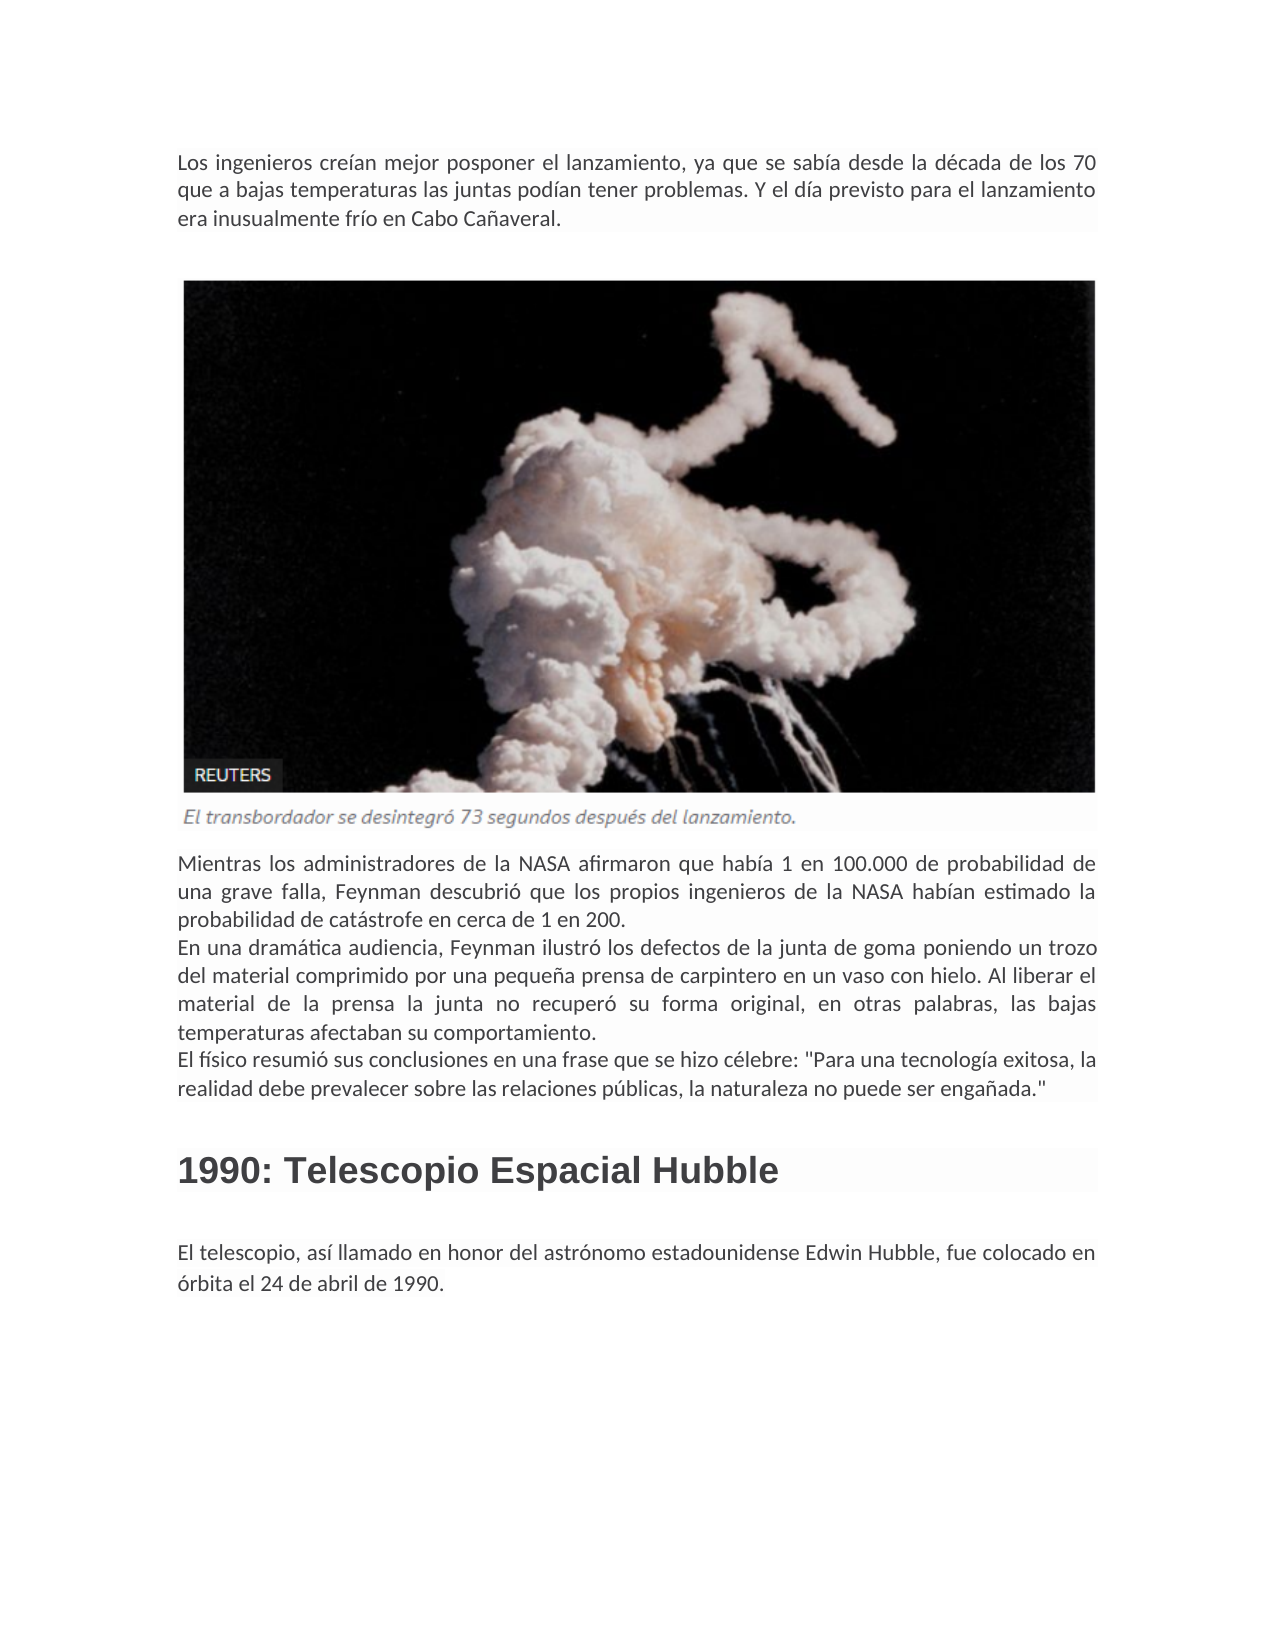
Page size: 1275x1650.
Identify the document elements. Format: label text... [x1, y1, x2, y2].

text El físico resumió sus conclusiones en una frase que se hizo célebre: "Para una tecnología exitosa, la realidad debe prevalecer sobre las relaciones públicas, la naturaleza no puede ser engañada." [177, 1046, 1098, 1102]
text Mientras los administradores de la NASA afirmaron que había 1 en 100.000 de probabilidad de una grave falla, Feynman descubrió que los propios ingenieros de la NASA habían estimado la probabilidad de catástrofe en cerca de 1 en 200. [177, 849, 1098, 933]
subtitle 1990: Telescopio Espacial Hubble [177, 1148, 1098, 1192]
text Los ingenieros creían mejor posponer el lanzamiento, ya que se sabía desde la década de los 70 que a bajas temperaturas las juntas podían tener problemas. Y el día previsto para el lanzamiento era inusualmente frío en Cabo Cañaveral. [177, 148, 1098, 232]
text El telescopio, así llamado en honor del astrónomo estadounidense Edwin Hubble, fue colocado en órbita el 24 de abril de 1990. [177, 1267, 1098, 1297]
text En una dramática audiencia, Feynman ilustró los defectos de la junta de goma poniendo un trozo del material comprimido por una pequeña prensa de carpintero en un vaso con hielo. Al liberar el material de la prensa la junta no recuperó su forma original, en otras palabras, las bajas temperaturas afectaban su comportamiento. [177, 933, 1098, 1046]
picture [177, 278, 1098, 831]
